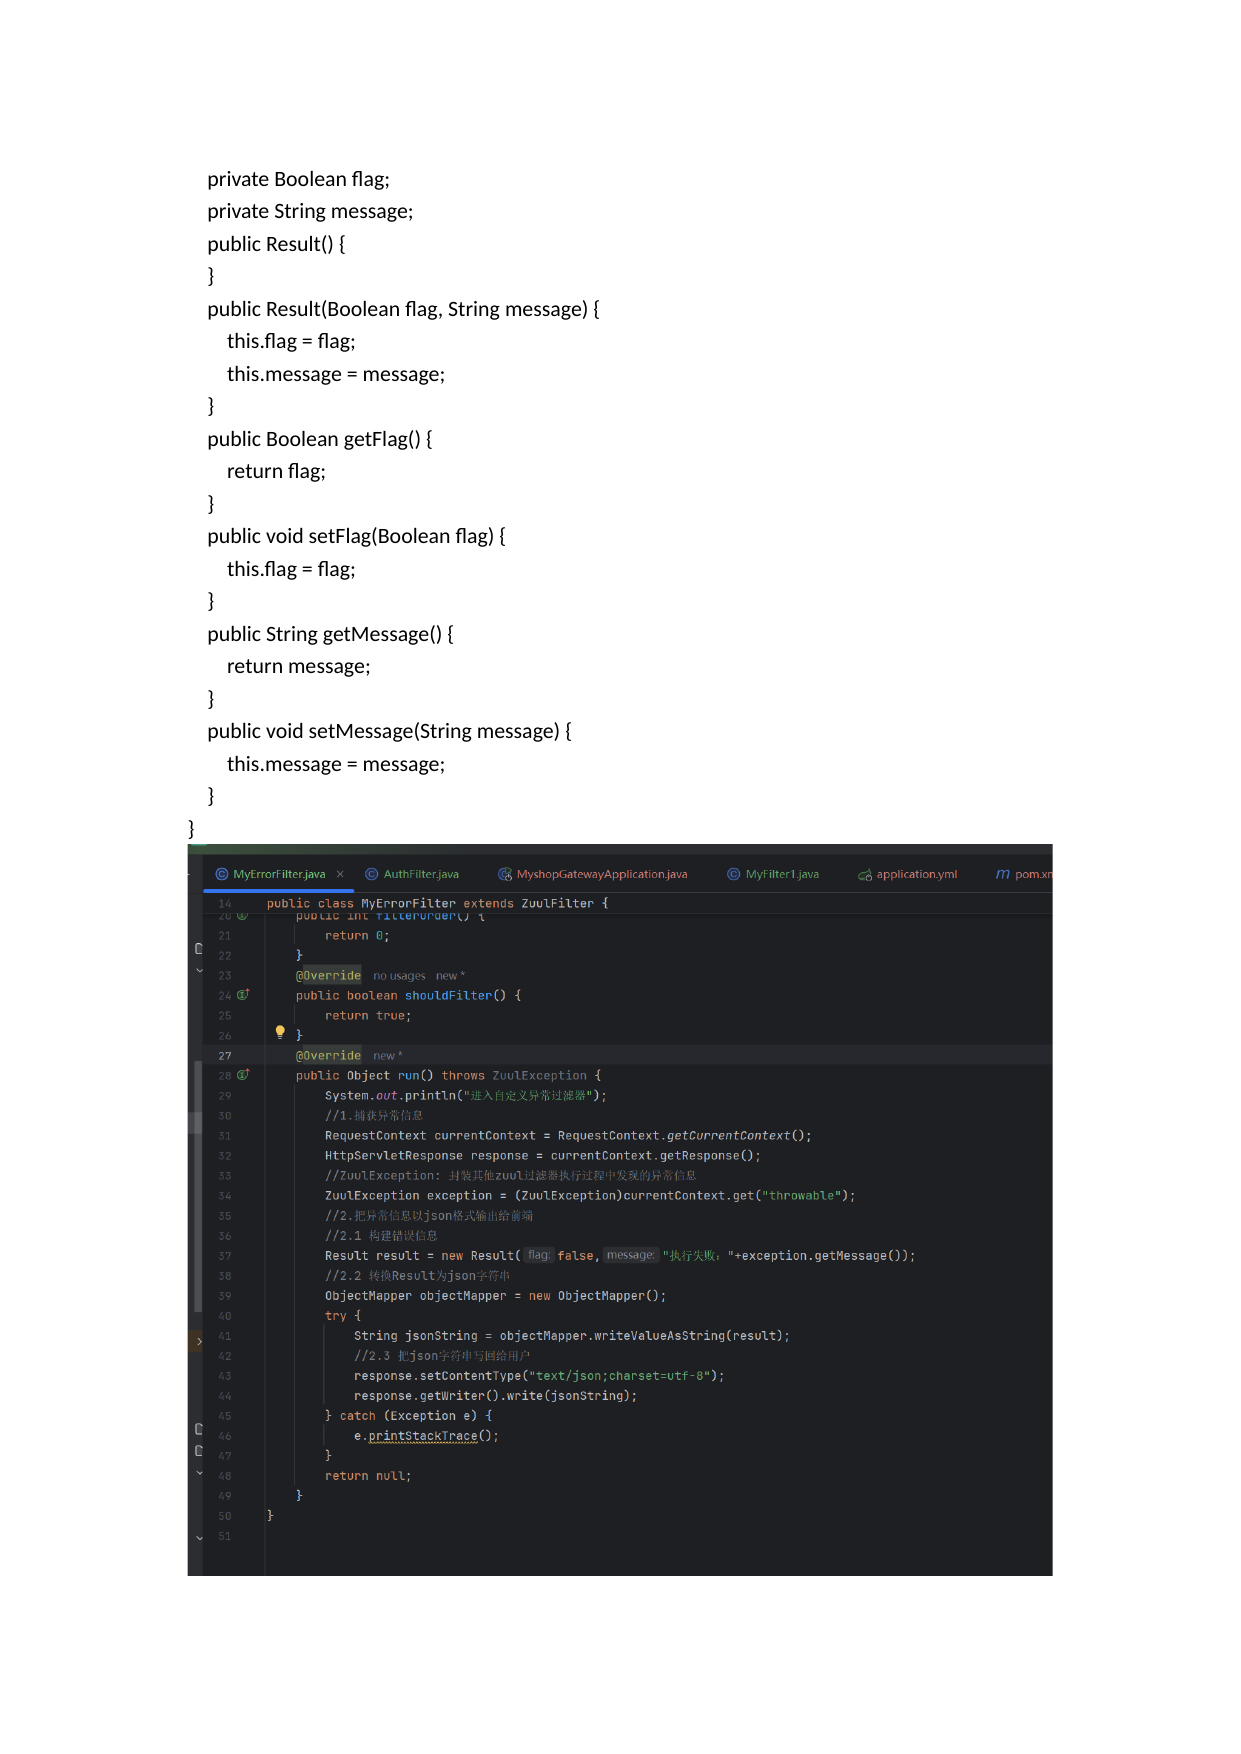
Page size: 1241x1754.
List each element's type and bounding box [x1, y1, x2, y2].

text [187, 162, 1053, 844]
picture [187, 844, 1053, 1576]
